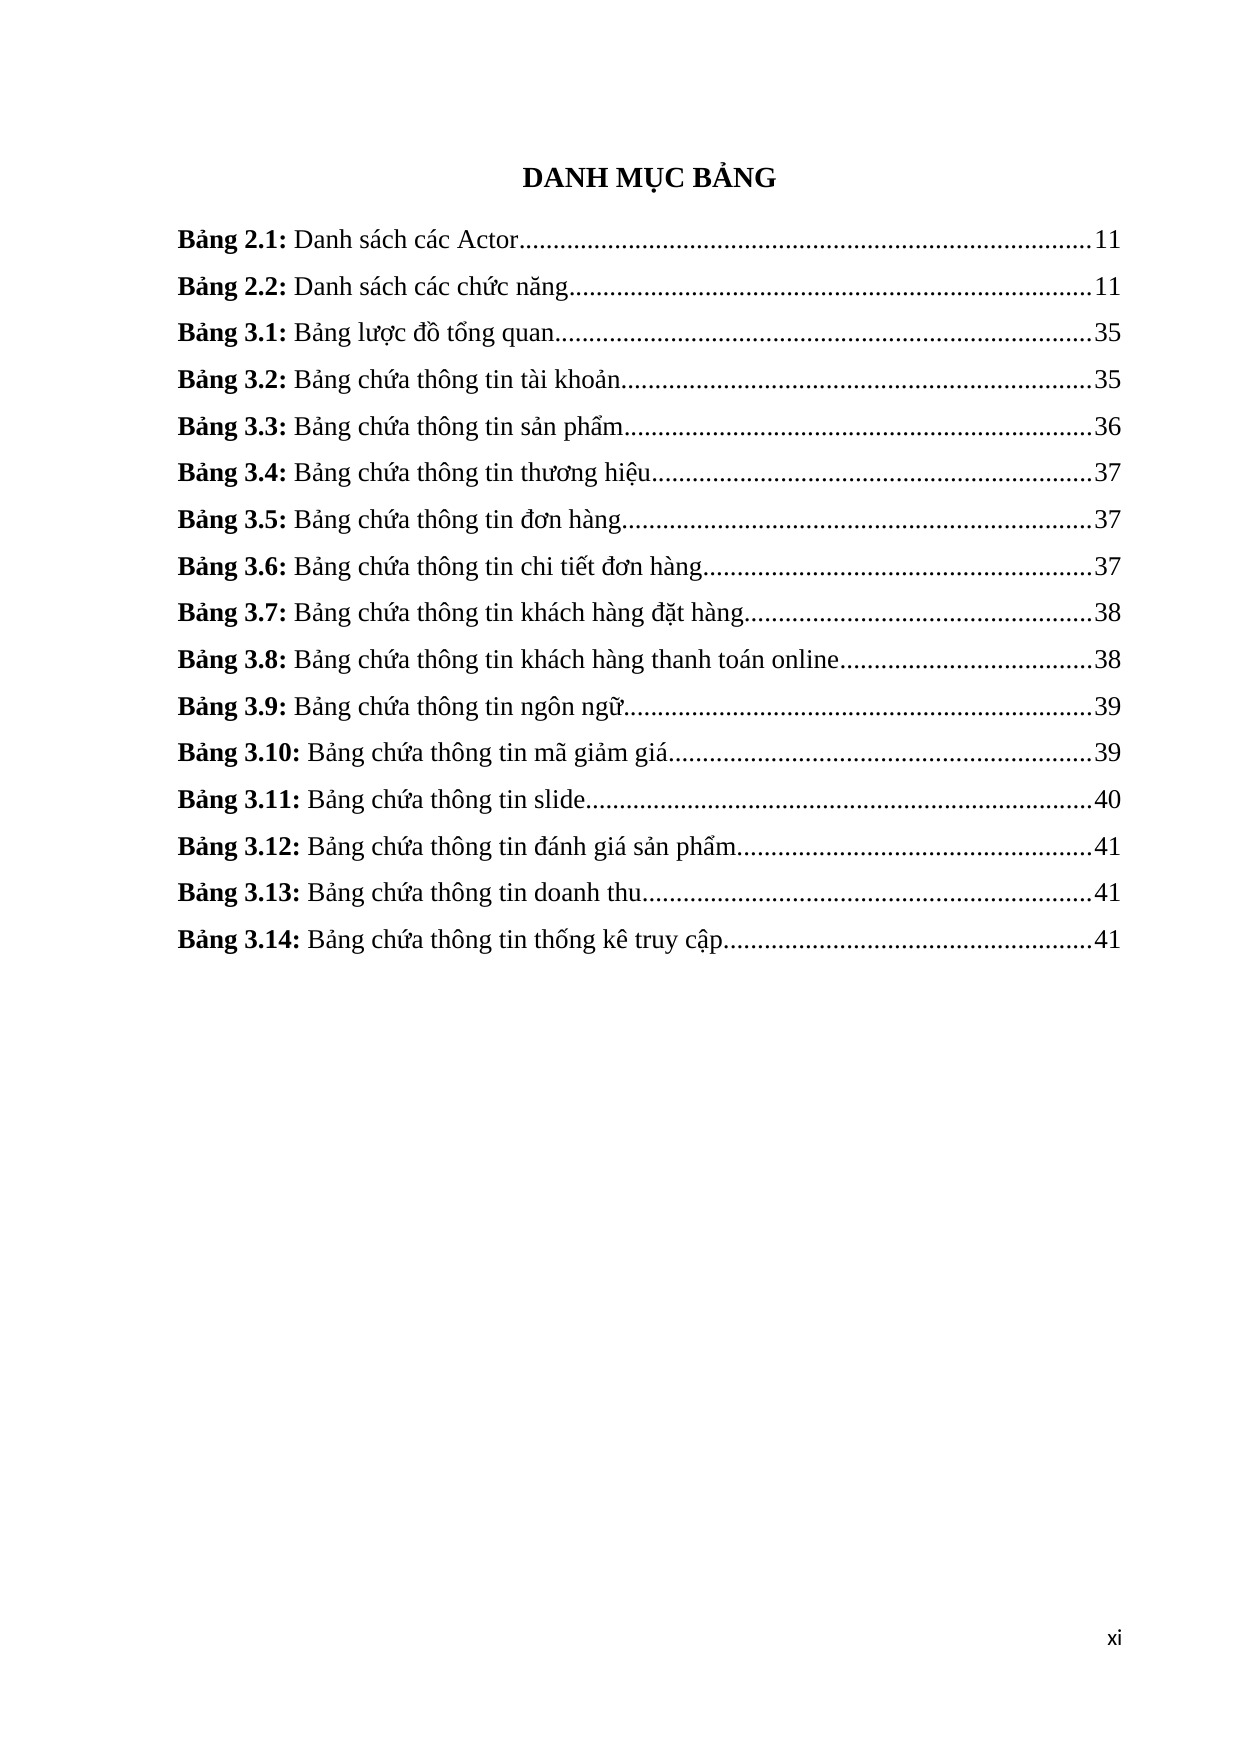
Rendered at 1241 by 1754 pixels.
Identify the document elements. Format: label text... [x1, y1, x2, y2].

text Bảng 3.14: Bảng chứa thông tin thống kê truy cập 41 [177, 923, 1122, 954]
text Bảng 3.6: Bảng chứa thông tin chi tiết đơn hàng 37 [177, 550, 1122, 581]
text Bảng 3.2: Bảng chứa thông tin tài khoản 35 [177, 363, 1122, 394]
text Bảng 3.3: Bảng chứa thông tin sản phẩm 36 [177, 410, 1122, 441]
text Bảng 3.13: Bảng chứa thông tin doanh thu 41 [177, 876, 1122, 907]
text Bảng 3.1: Bảng lược đồ tổng quan 35 [177, 316, 1122, 347]
text Bảng 3.11: Bảng chứa thông tin slide 40 [177, 783, 1122, 814]
text Bảng 2.2: Danh sách các chức năng 11 [177, 270, 1122, 301]
text Bảng 3.9: Bảng chứa thông tin ngôn ngữ 39 [177, 690, 1122, 721]
text Bảng 2.1: Danh sách các Actor 11 [177, 223, 1122, 254]
text Bảng 3.10: Bảng chứa thông tin mã giảm giá 39 [177, 736, 1122, 767]
text Bảng 3.4: Bảng chứa thông tin thương hiệu 37 [177, 456, 1122, 487]
text Bảng 3.7: Bảng chứa thông tin khách hàng đặt hàng 38 [177, 596, 1122, 627]
text Bảng 3.8: Bảng chứa thông tin khách hàng thanh toán online 38 [177, 643, 1122, 674]
text Bảng 3.5: Bảng chứa thông tin đơn hàng 37 [177, 503, 1122, 534]
text Bảng 3.12: Bảng chứa thông tin đánh giá sản phẩm 41 [177, 830, 1122, 861]
text DANH MỤC BẢNG [177, 160, 1122, 194]
